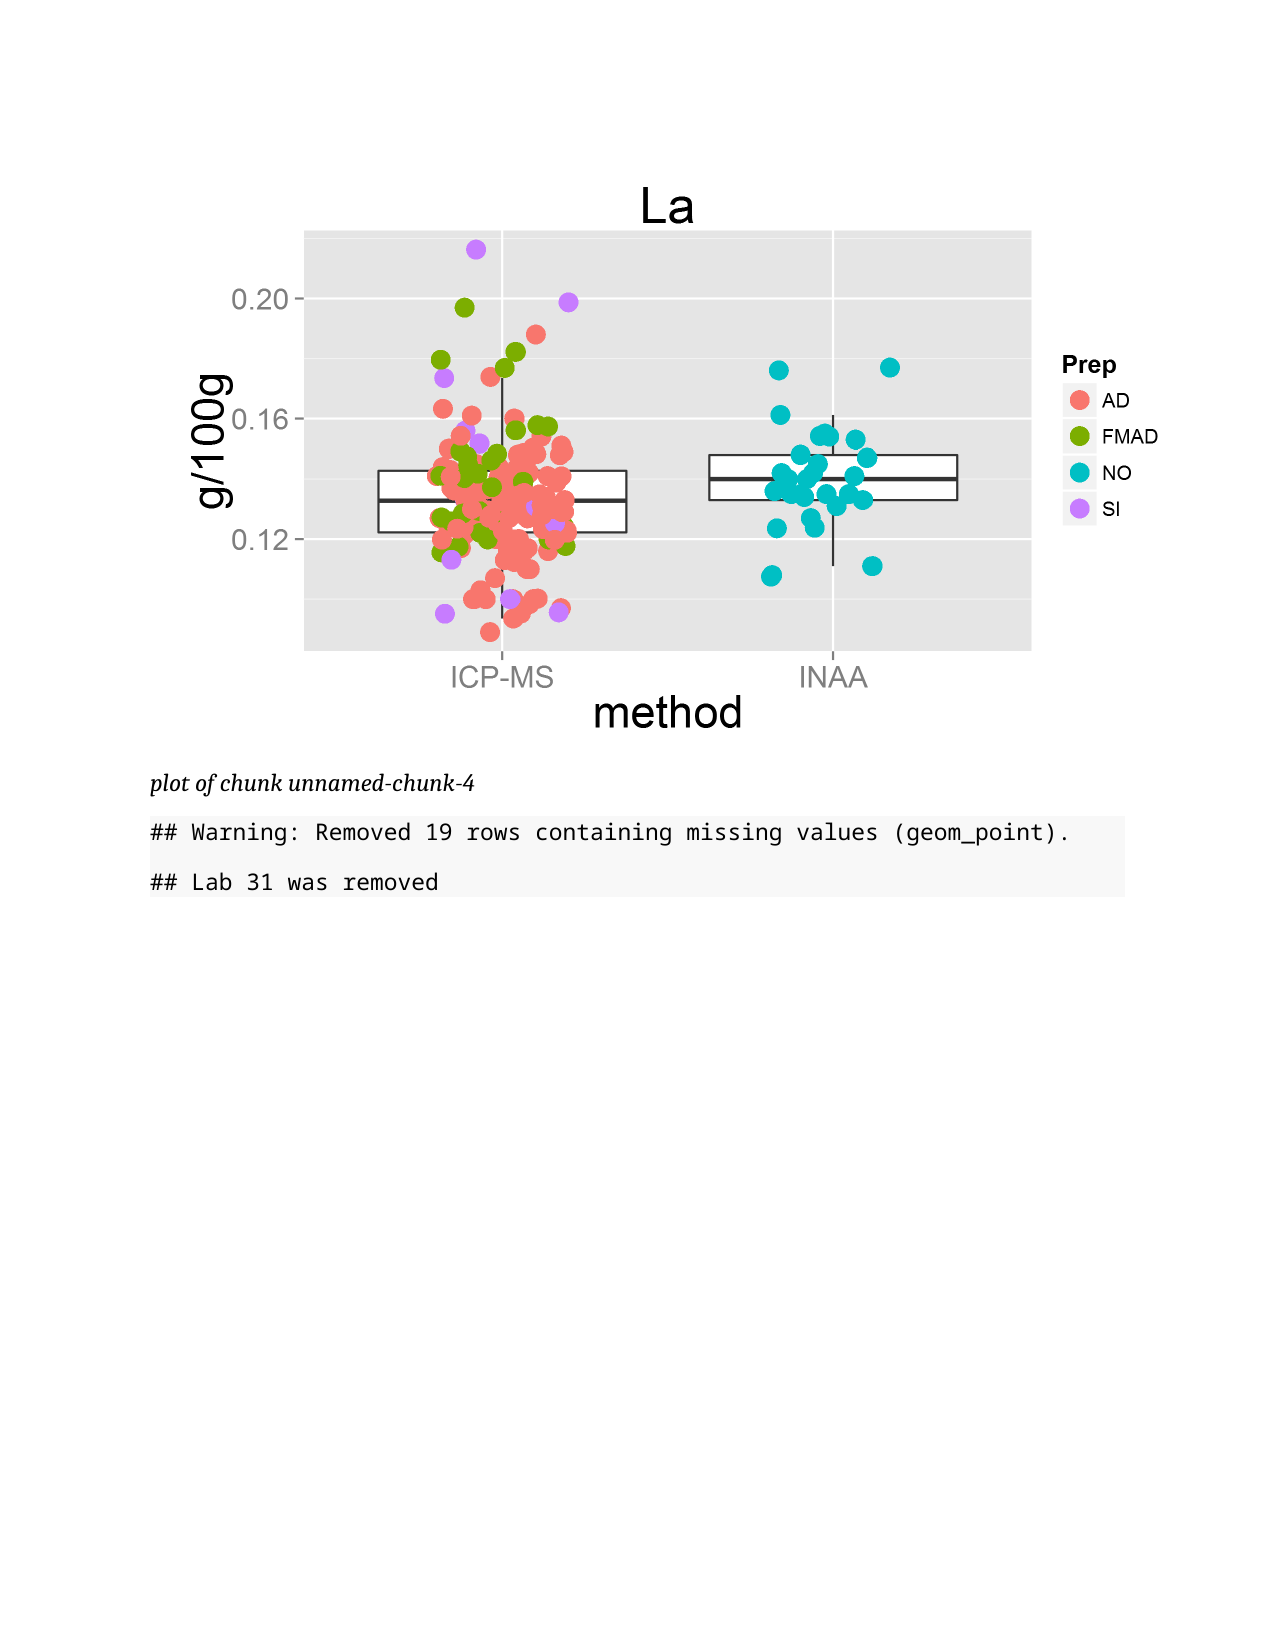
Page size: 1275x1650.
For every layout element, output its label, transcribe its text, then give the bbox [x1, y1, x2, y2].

text plot of chunk unnamed-chunk-4 [150, 769, 1125, 797]
text ## Lab 31 was removed [150, 866, 1125, 897]
picture [168, 150, 1221, 750]
text ## Warning: Removed 19 rows containing missing values (geom_point). [150, 816, 1125, 847]
